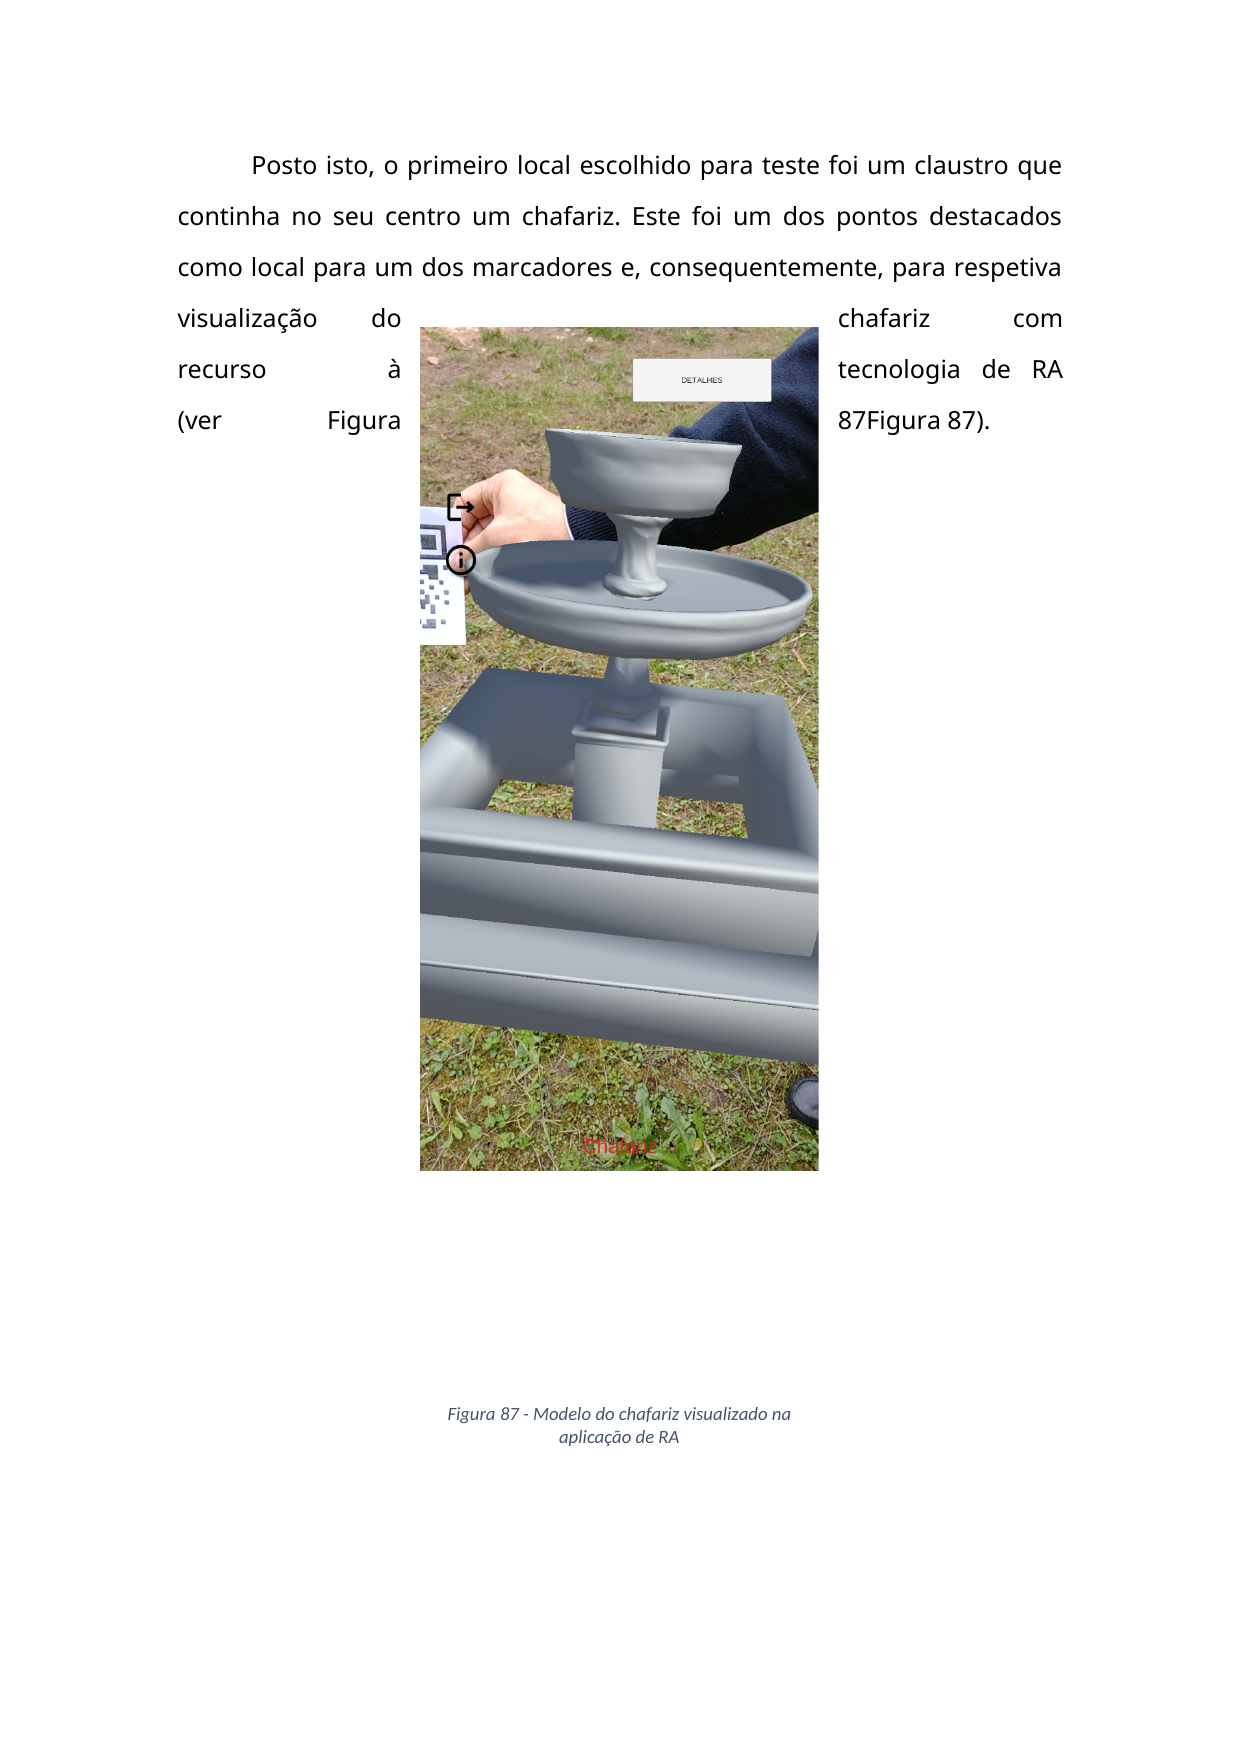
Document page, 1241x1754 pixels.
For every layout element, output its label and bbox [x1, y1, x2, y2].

text [177, 1219, 1063, 1560]
